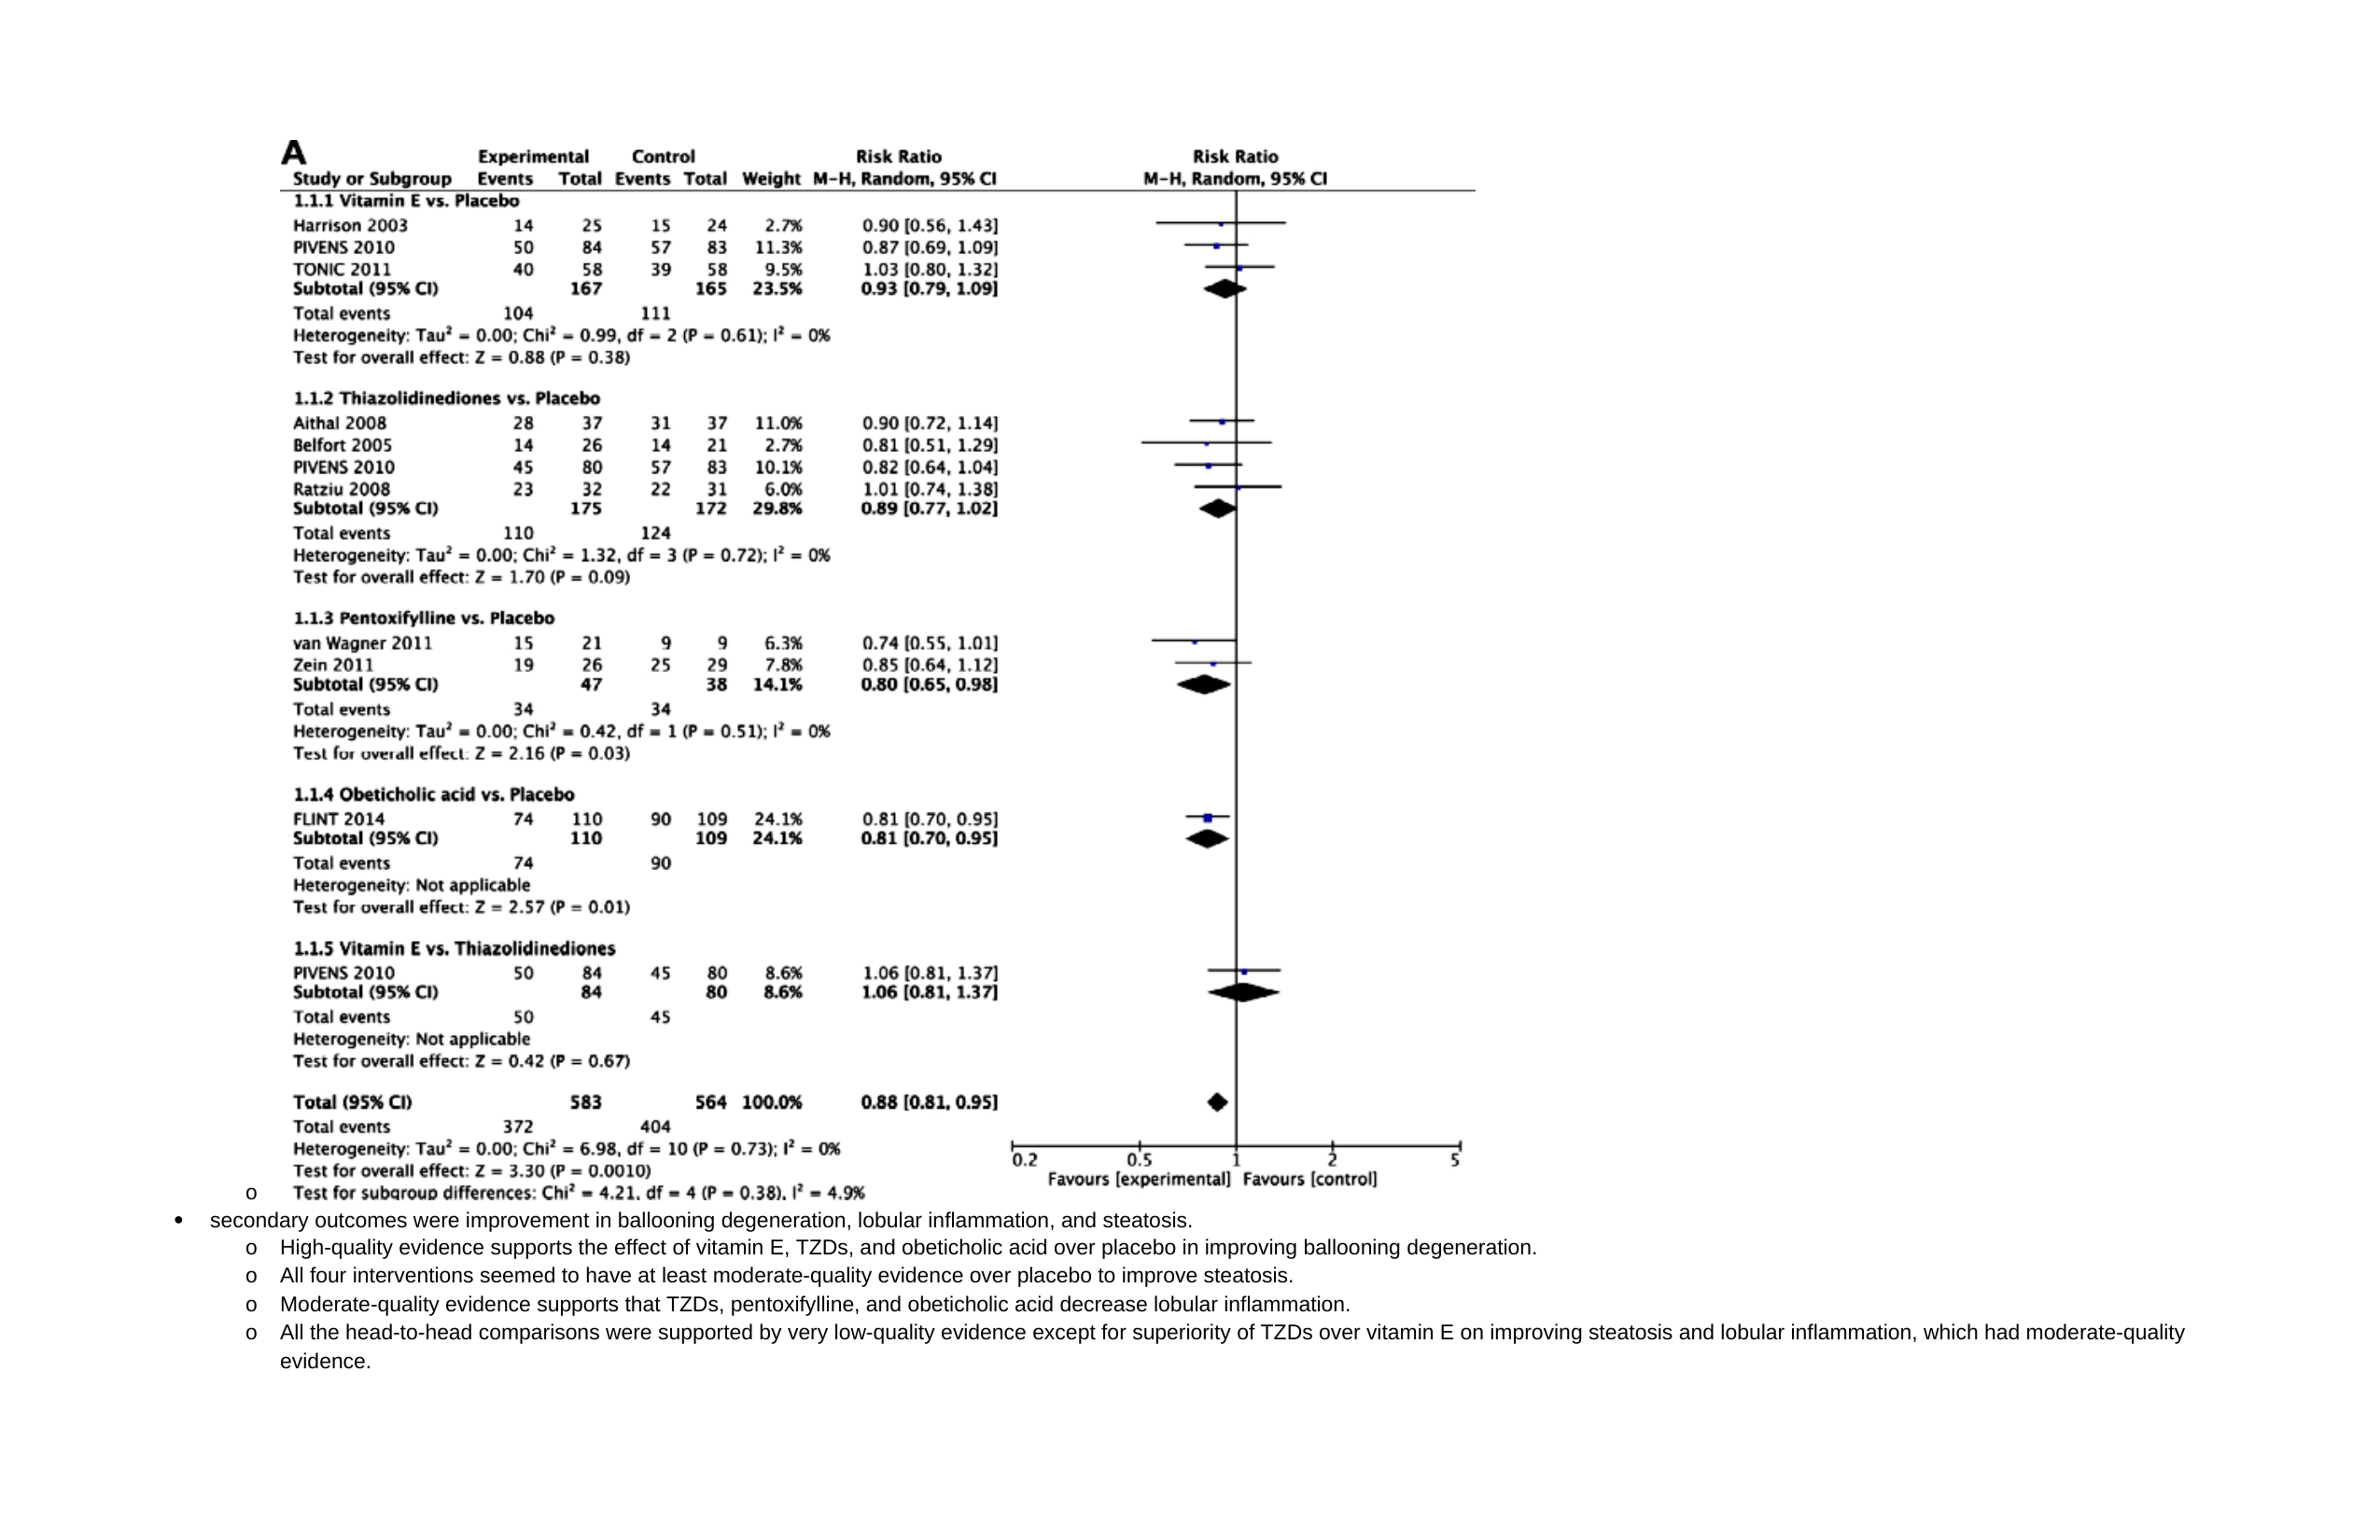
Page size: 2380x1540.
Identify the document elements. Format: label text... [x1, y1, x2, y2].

list High-quality evidence supports the effect of vitamin E, TZDs, and obeticholic acid over placebo in improving ballooning degeneration. [245, 1235, 2240, 1261]
list All four interventions seemed to have at least moderate-quality evidence over placebo to improve steatosis. [245, 1263, 2240, 1290]
list secondary outcomes were improvement in ballooning degeneration, lobular inflammation, and steatosis. [175, 1208, 2240, 1233]
list Moderate-quality evidence supports that TZDs, pentoxifylline, and obeticholic acid decrease lobular inflammation. [245, 1292, 2240, 1318]
list All the head-to-head comparisons were supported by very low-quality evidence except for superiority of TZDs over vitamin E on improving steatosis and lobular inflammation, which had moderate-quality evidence. [245, 1320, 2240, 1373]
